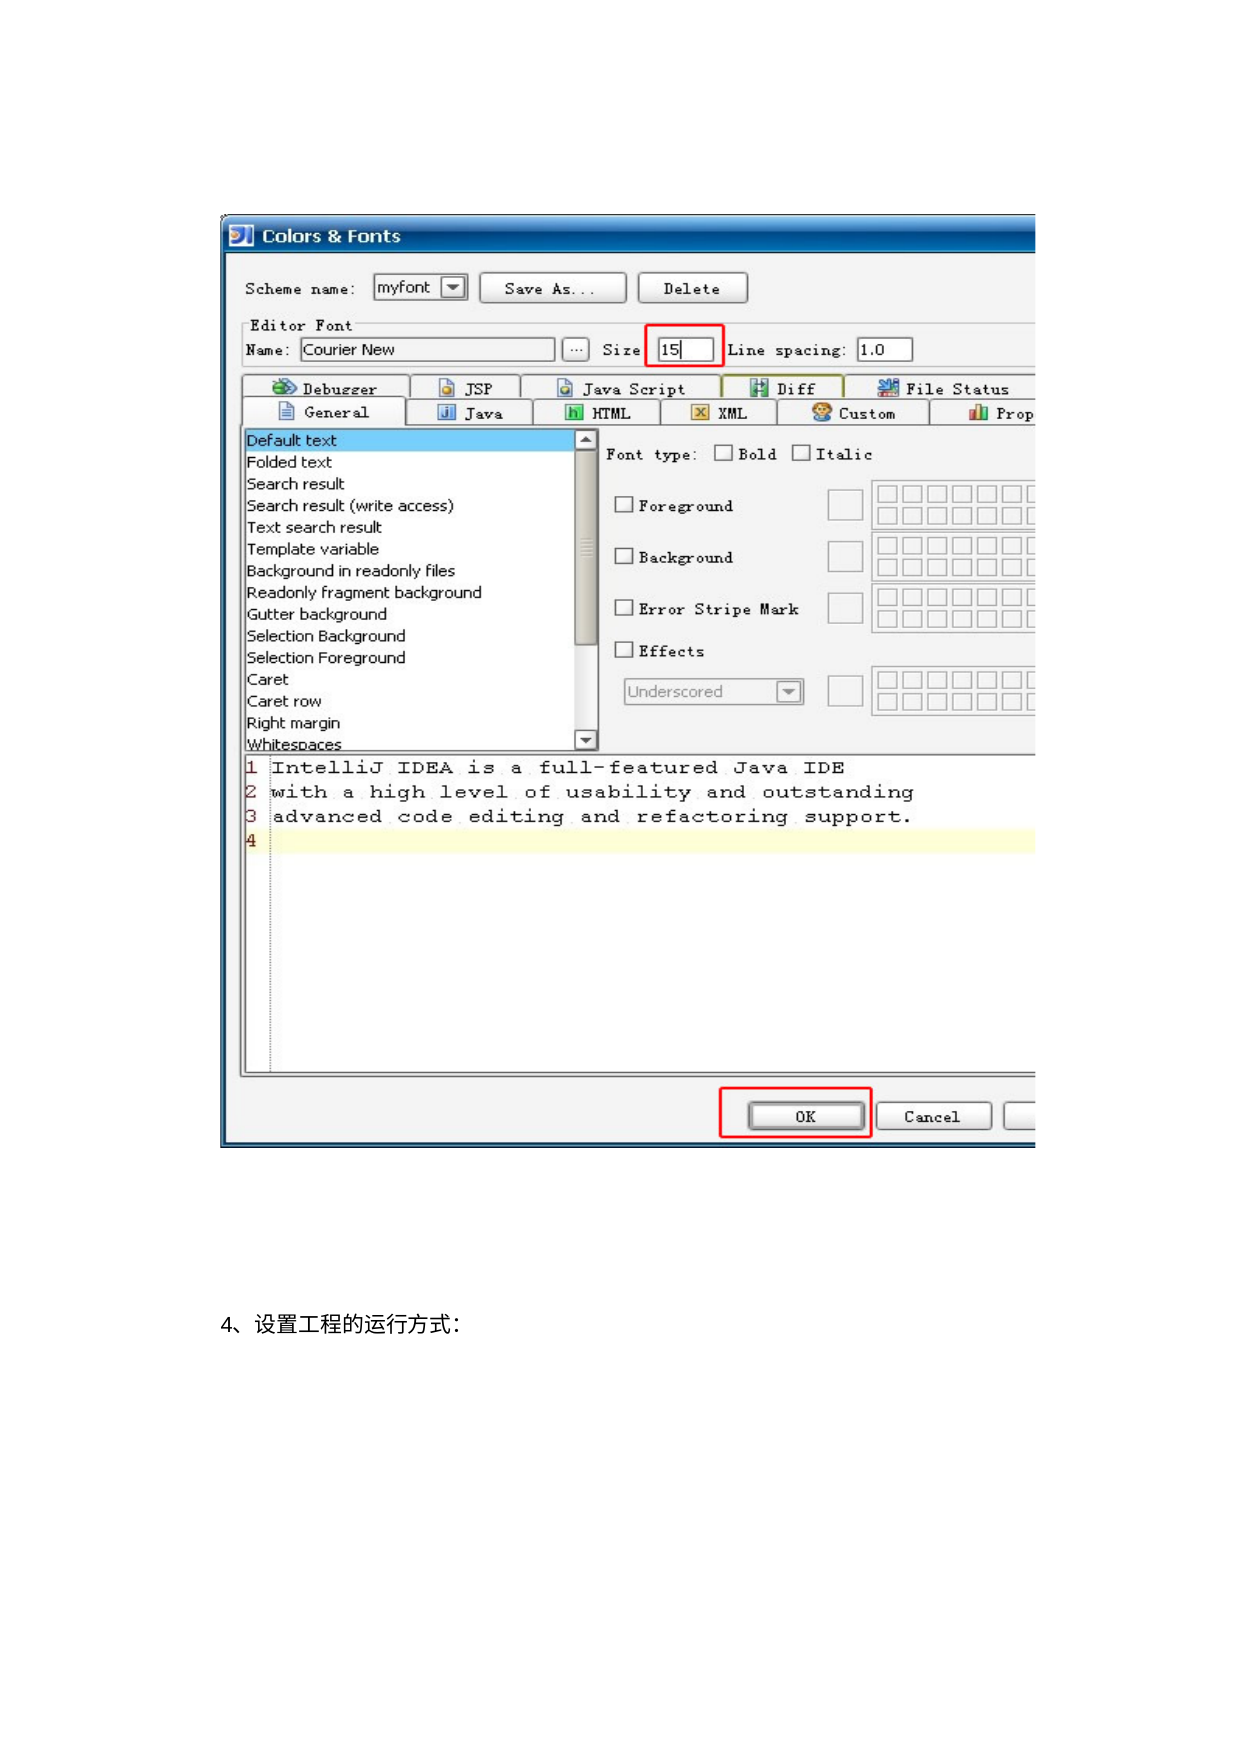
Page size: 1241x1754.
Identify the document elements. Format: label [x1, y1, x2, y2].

table_cell [205, 162, 1035, 1381]
picture [220, 214, 1036, 1148]
